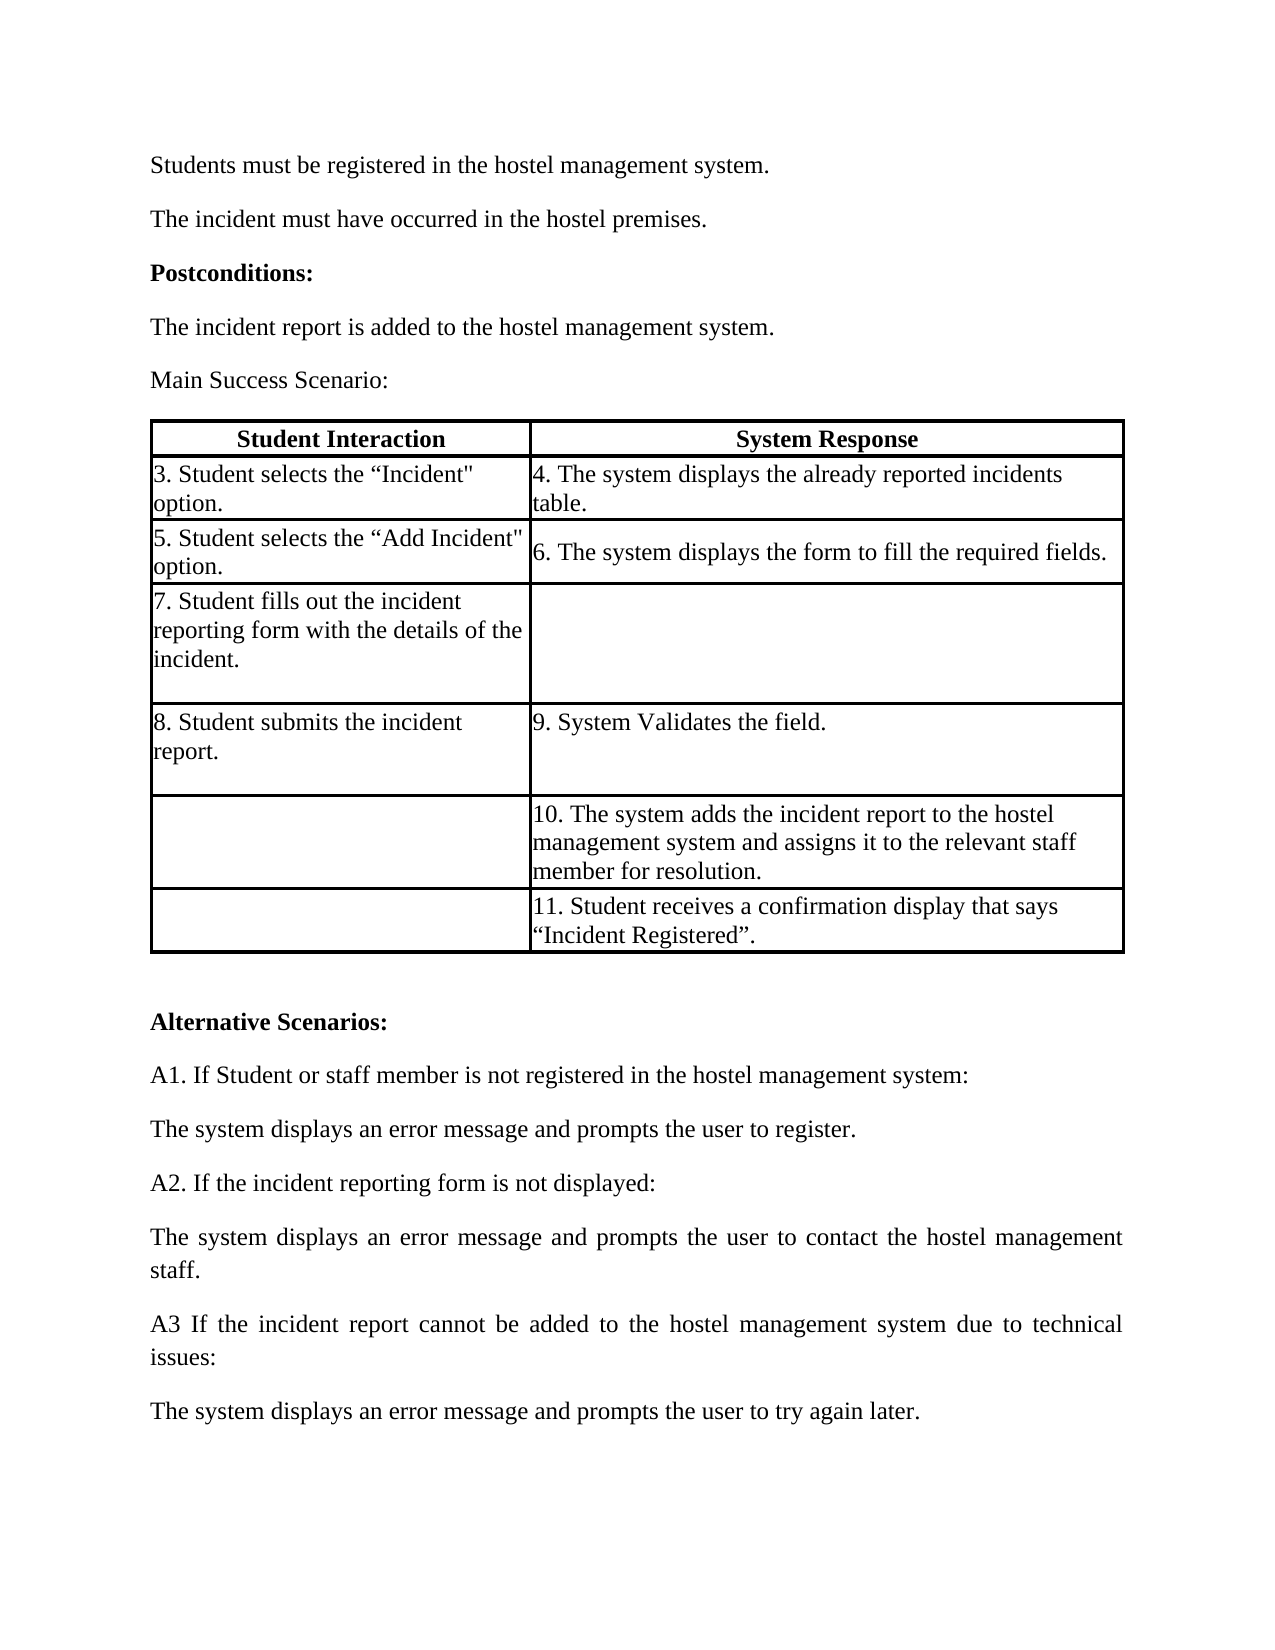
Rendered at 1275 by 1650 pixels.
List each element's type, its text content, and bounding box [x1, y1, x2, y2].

text The incident must have occurred in the hostel premises. [150, 204, 1125, 233]
table_cell [532, 585, 1122, 702]
text A1. If Student or staff member is not registered in the hostel management system: [150, 1060, 1125, 1089]
table_cell [153, 890, 529, 950]
text Postconditions: [150, 258, 1125, 286]
text Students must be registered in the hostel management system. [150, 150, 1125, 179]
table_header System Response [532, 423, 1122, 454]
table_cell 3. Student selects the “Incident" option. [153, 458, 529, 518]
table_cell 7. Student fills out the incident reporting form with the details of the incident. [153, 585, 529, 702]
table_header Student Interaction [153, 423, 529, 454]
table_cell 8. Student submits the incident report. [153, 705, 529, 794]
text The system displays an error message and prompts the user to register. [150, 1114, 1125, 1143]
table_cell 9. System Validates the field. [532, 705, 1122, 794]
text The incident report is added to the hostel management system. [150, 312, 1125, 340]
table_cell [153, 797, 529, 887]
text A3 If the incident report cannot be added to the hostel management system due to technical issues: [150, 1309, 1125, 1371]
text Main Success Scenario: [150, 365, 1125, 394]
table_cell 10. The system adds the incident report to the hostel management system and assigns it to the relevant staff member for resolution. [532, 797, 1122, 887]
table_cell 11. Student receives a confirmation display that says “Incident Registered”. [532, 890, 1122, 950]
text The system displays an error message and prompts the user to try again later. [150, 1396, 1125, 1424]
table_cell 5. Student selects the “Add Incident" option. [153, 521, 529, 582]
table_cell 4. The system displays the already reported incidents table. [532, 458, 1122, 518]
text A2. If the incident reporting form is not displayed: [150, 1168, 1125, 1197]
table_cell 6. The system displays the form to fill the required fields. [532, 521, 1122, 582]
text The system displays an error message and prompts the user to contact the hostel management staff. [150, 1222, 1125, 1284]
text Alternative Scenarios: [150, 1007, 1125, 1035]
